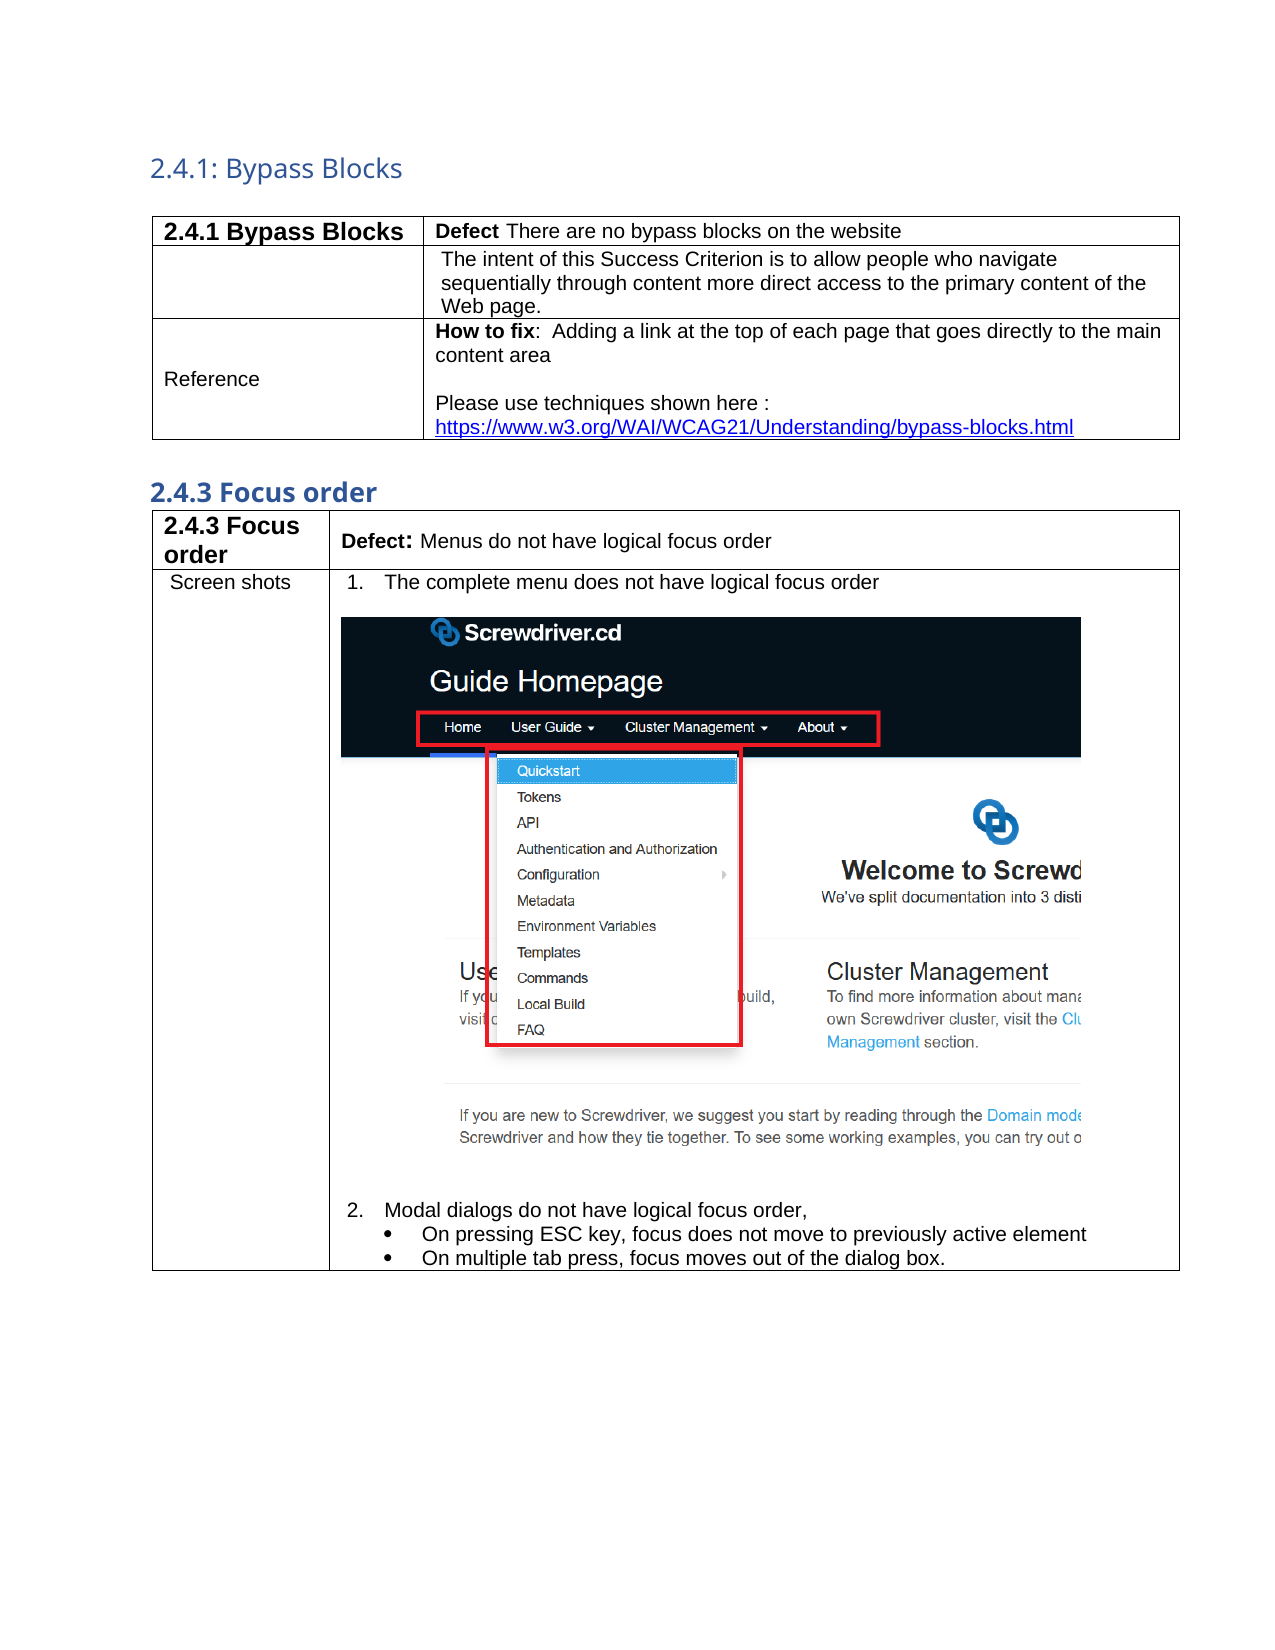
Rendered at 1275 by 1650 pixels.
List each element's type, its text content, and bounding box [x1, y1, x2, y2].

table_cell [153, 246, 423, 318]
table_cell The intent of this Success Criterion is to allow people who navigate sequentially through content more direct access to the primary content of the Web page. [424, 246, 1179, 318]
table_header Defect There are no bypass blocks on the website [424, 217, 1179, 245]
picture [341, 617, 1081, 1169]
table_header 2.4.3 Focus order [153, 511, 329, 568]
table_cell Screen shots [153, 570, 329, 1269]
subtitle 2.4.1: Bypass Blocks [150, 150, 1125, 187]
table_cell How to fix: Adding a link at the top of each page that goes directly to the main content area Please use techniques shown here : https://www.w3.org/WAI/WCAG21/Understanding/bypass-blocks.html [424, 319, 1179, 439]
table_cell Reference [153, 319, 423, 439]
table_header 2.4.1 Bypass Blocks [153, 217, 423, 245]
subtitle 2.4.3 Focus order [150, 473, 1125, 510]
table_header Defect: Menus do not have logical focus order [330, 511, 1179, 568]
